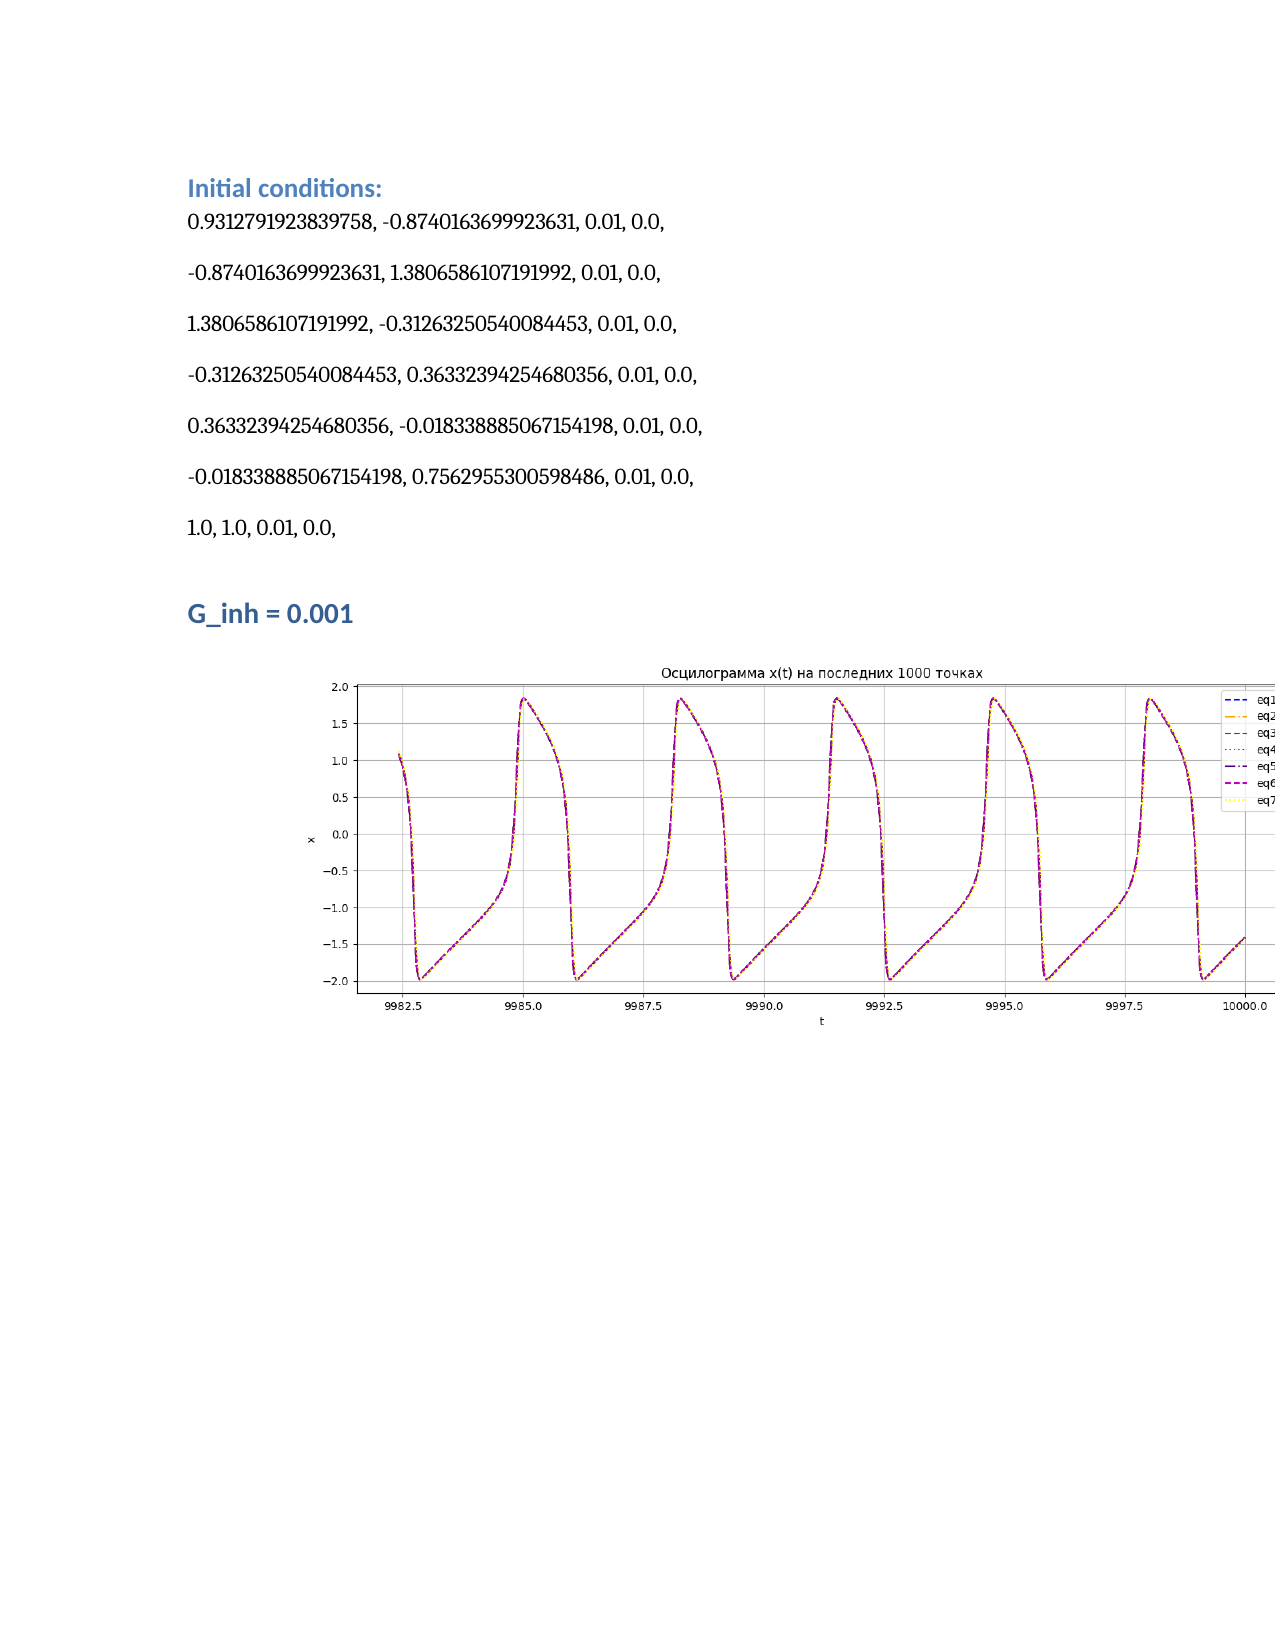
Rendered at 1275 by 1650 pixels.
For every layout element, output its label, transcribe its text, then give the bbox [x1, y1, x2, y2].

text -0.31263250540084453, 0.36332394254680356, 0.01, 0.0, [187, 362, 1087, 388]
text 0.9312791923839758, -0.8740163699923631, 0.01, 0.0, [187, 209, 1087, 235]
text 1.3806586107191992, -0.31263250540084453, 0.01, 0.0, [187, 311, 1087, 337]
text -0.018338885067154198, 0.7562955300598486, 0.01, 0.0, [187, 464, 1087, 490]
picture [206, 636, 1275, 1037]
text 1.0, 1.0, 0.01, 0.0, [187, 515, 1087, 541]
text 0.36332394254680356, -0.018338885067154198, 0.01, 0.0, [187, 413, 1087, 439]
subtitle Initial conditions: [187, 171, 1087, 204]
text -0.8740163699923631, 1.3806586107191992, 0.01, 0.0, [187, 260, 1087, 286]
subtitle G_inh = 0.001 [187, 595, 1087, 631]
